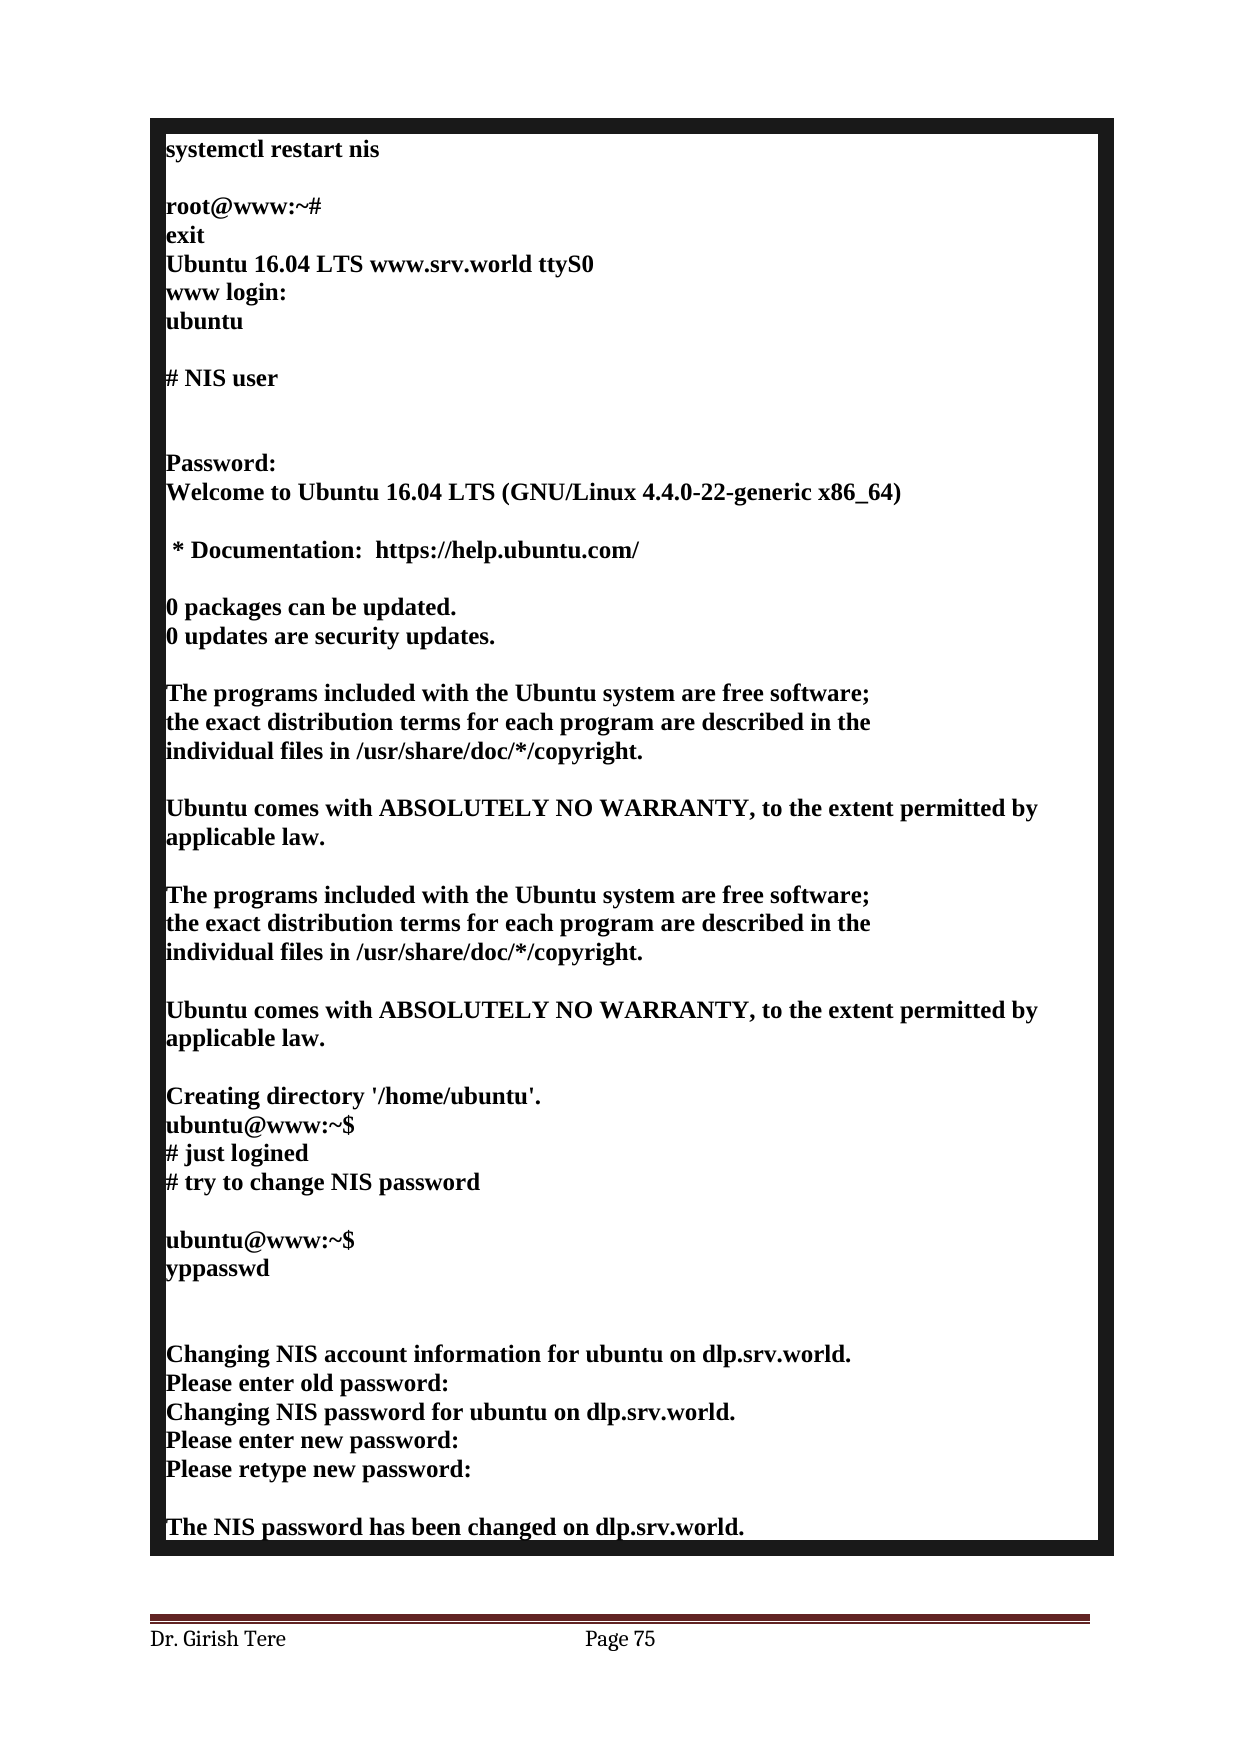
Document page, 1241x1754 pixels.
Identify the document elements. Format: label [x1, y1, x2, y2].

table_header [150, 118, 1114, 1556]
